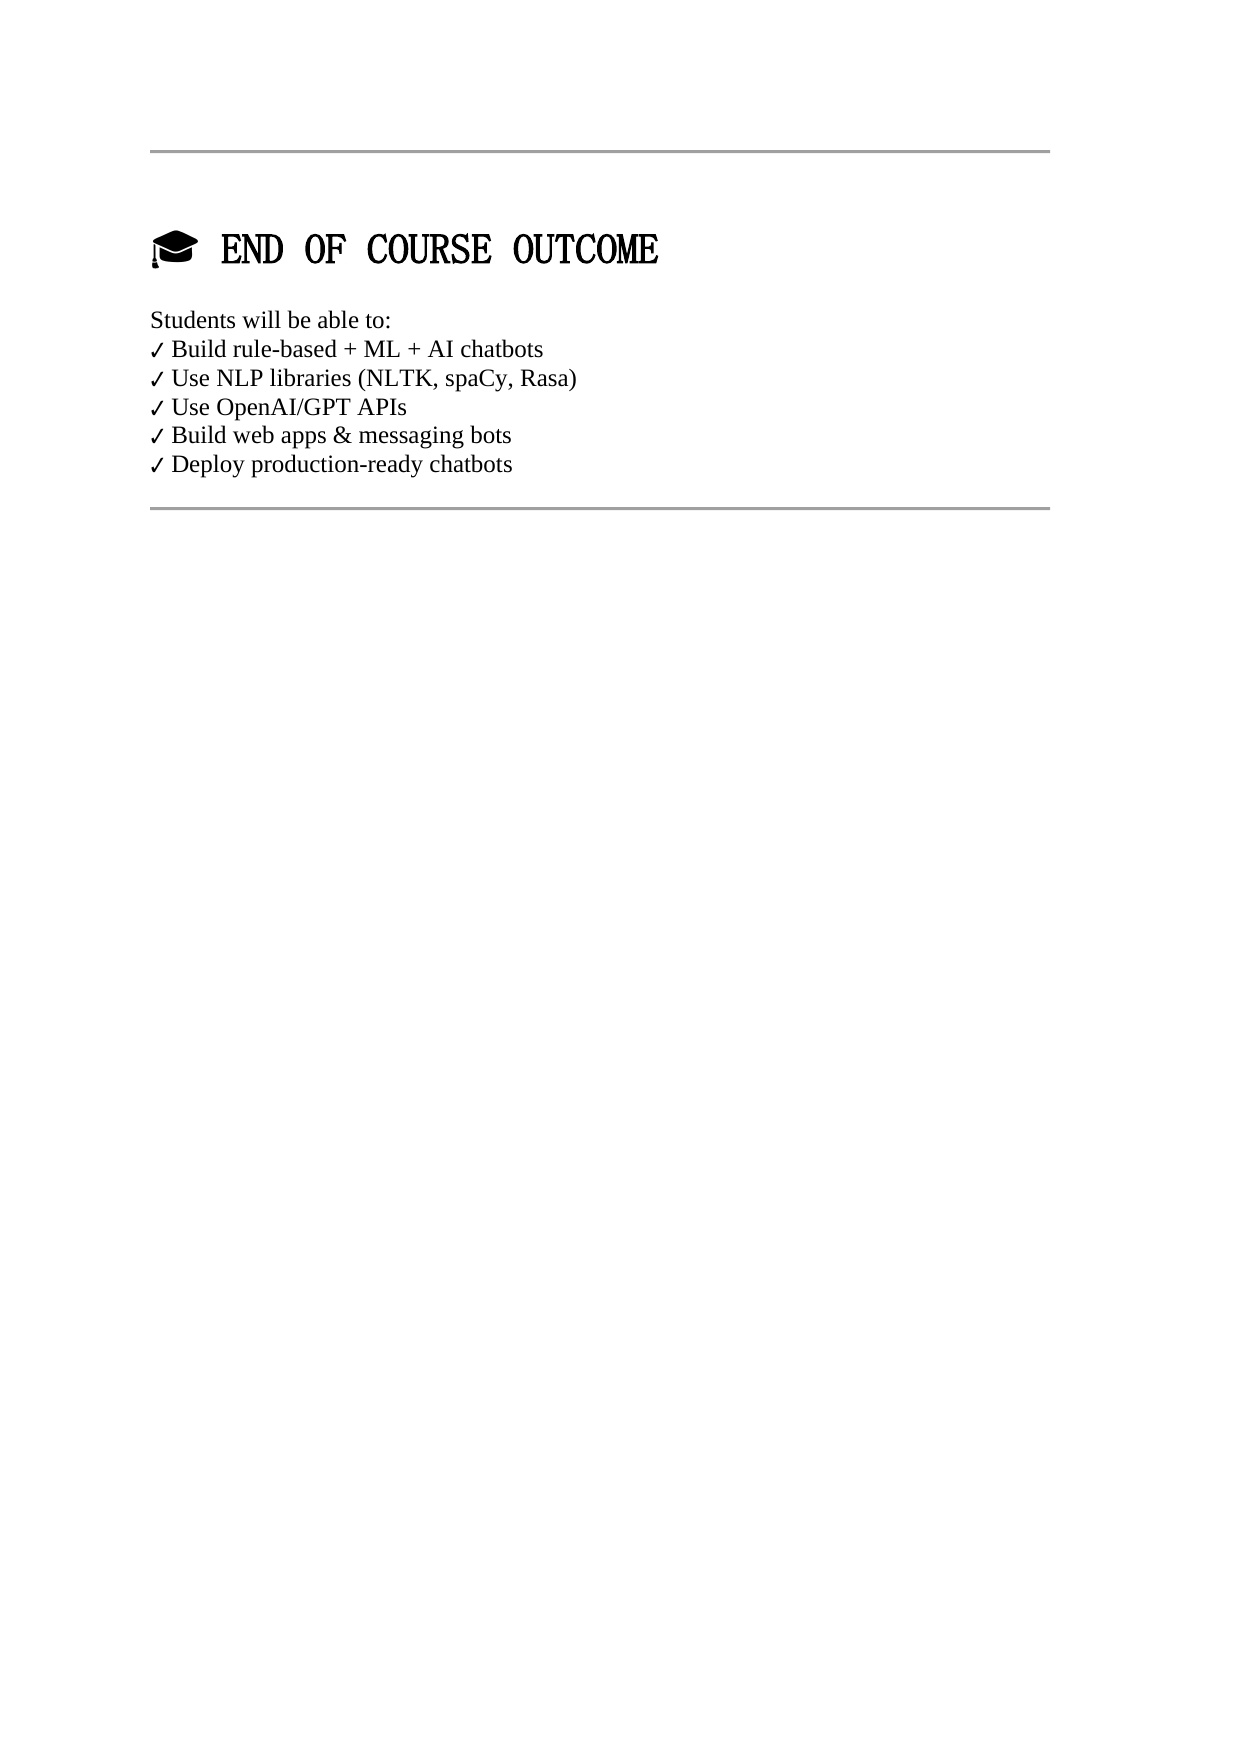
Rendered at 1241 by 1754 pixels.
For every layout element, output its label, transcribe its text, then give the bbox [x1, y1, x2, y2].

subtitle 🎓 END OF COURSE OUTCOME [150, 222, 1090, 269]
text Students will be able to: ✔ Build rule-based + ML + AI chatbots ✔ Use NLP libraries (NLTK, spaCy, Rasa) ✔ Use OpenAI/GPT APIs ✔ Build web apps & messaging bots ✔ Deploy production-ready chatbots [150, 305, 1090, 478]
